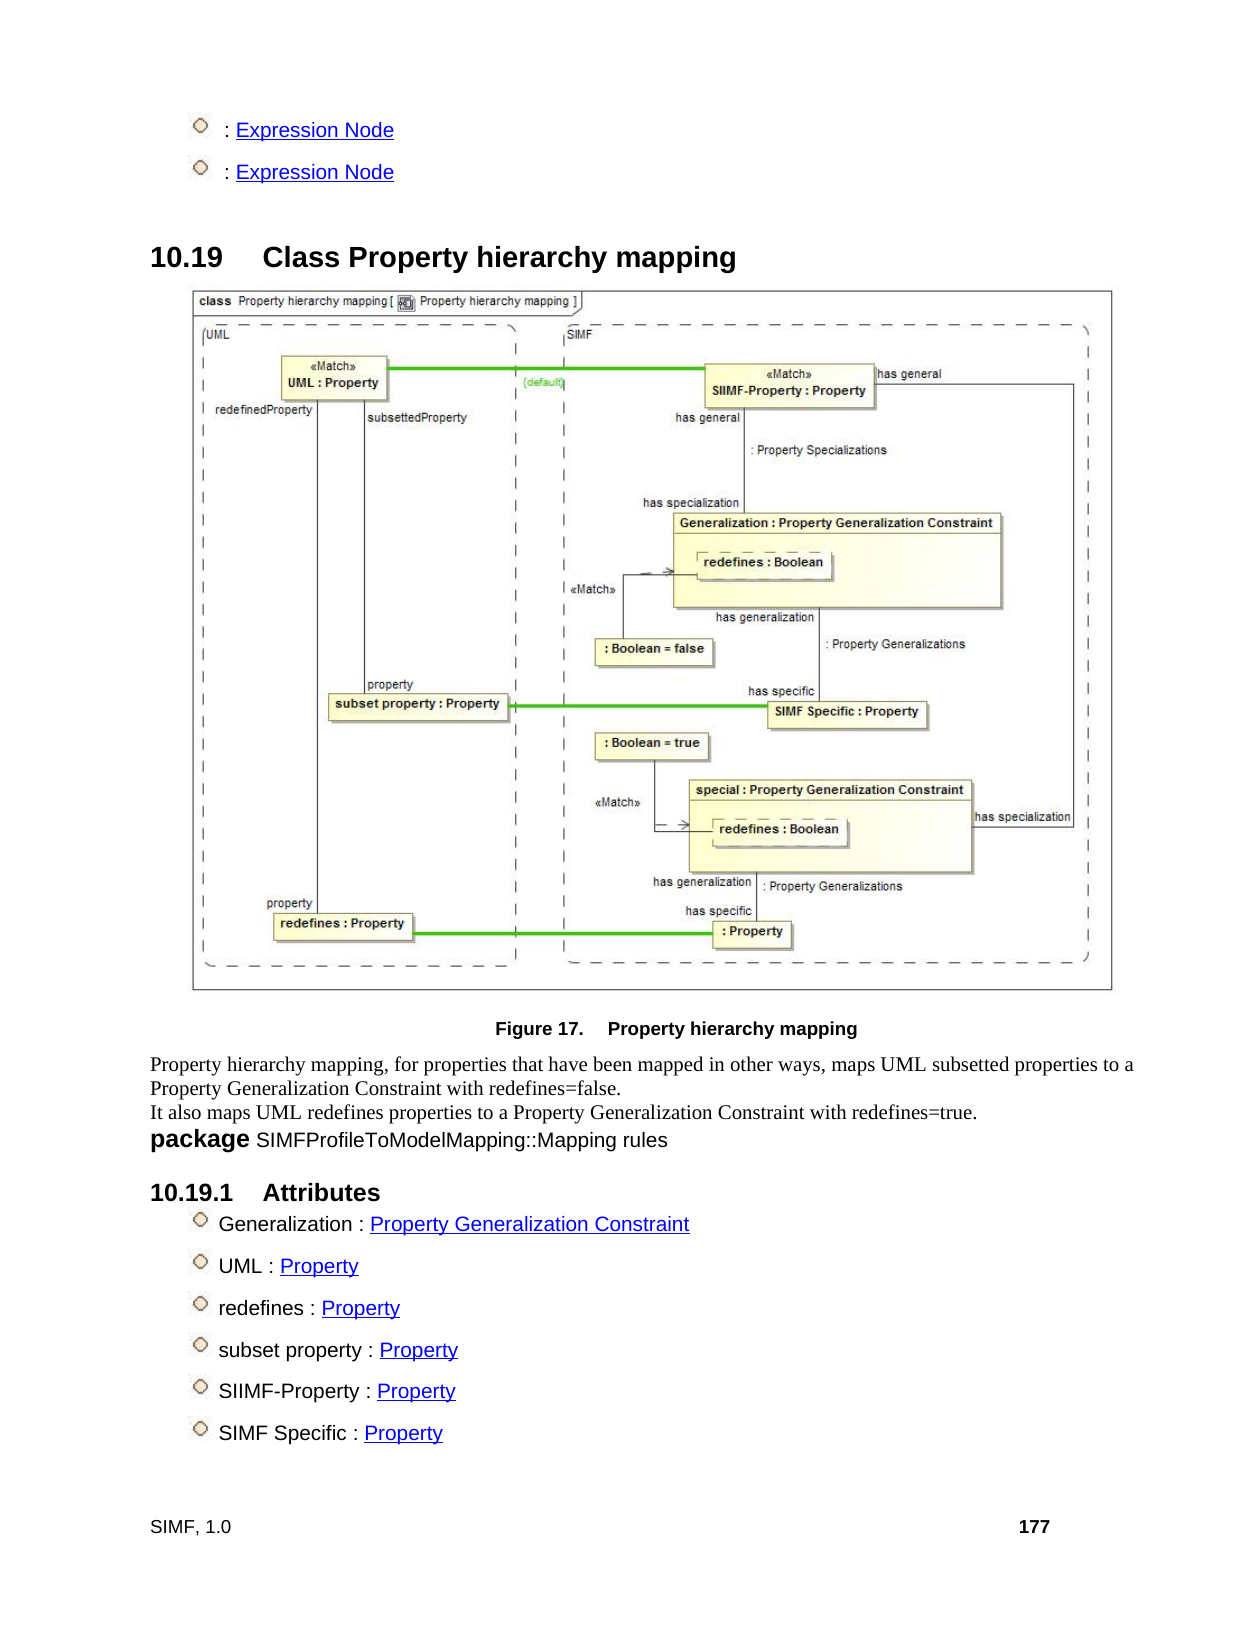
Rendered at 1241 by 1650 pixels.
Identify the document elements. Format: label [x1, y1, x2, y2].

picture [187, 1332, 213, 1357]
picture [187, 285, 1128, 1006]
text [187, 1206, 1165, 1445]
picture [187, 1373, 213, 1399]
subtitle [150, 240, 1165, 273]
picture [187, 112, 213, 138]
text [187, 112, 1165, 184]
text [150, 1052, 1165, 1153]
picture [187, 1206, 213, 1232]
picture [187, 1415, 213, 1441]
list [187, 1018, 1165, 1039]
picture [187, 154, 213, 180]
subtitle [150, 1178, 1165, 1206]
picture [187, 1248, 213, 1274]
picture [187, 1290, 213, 1316]
